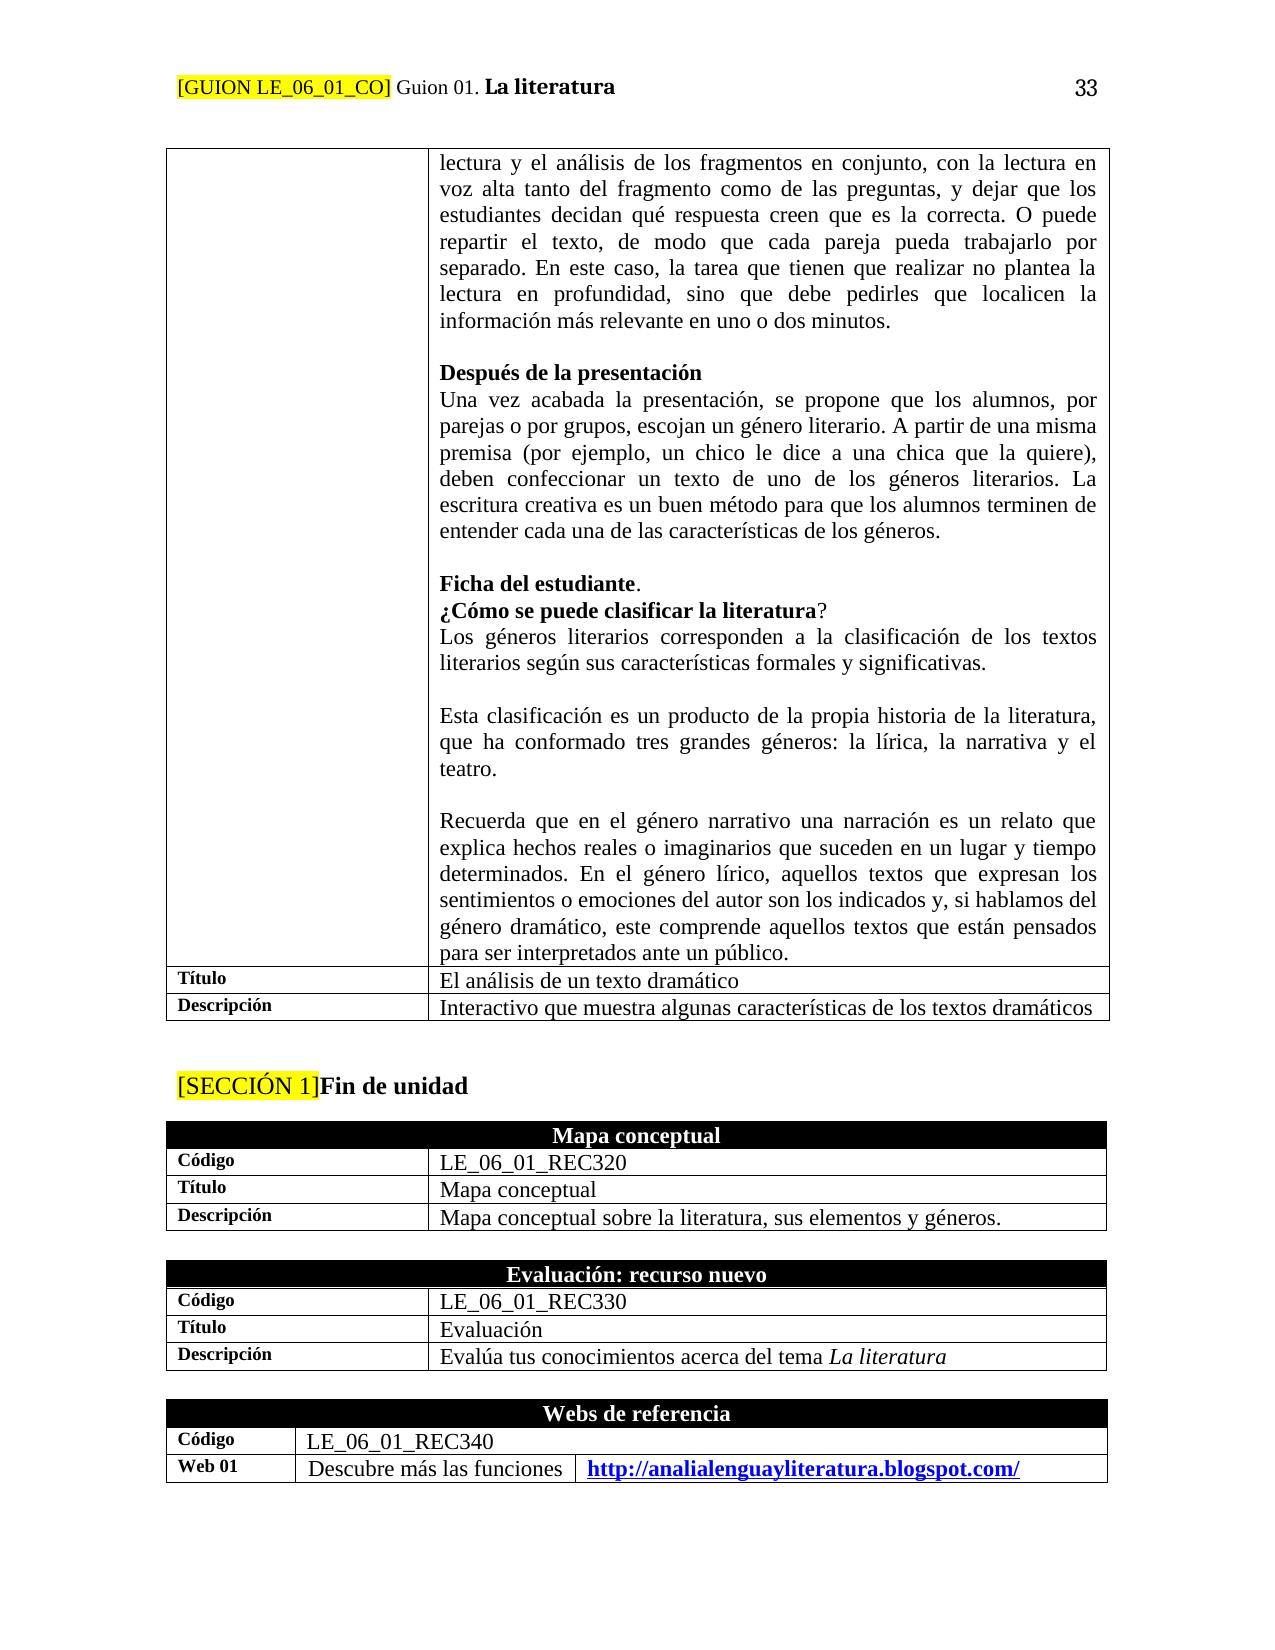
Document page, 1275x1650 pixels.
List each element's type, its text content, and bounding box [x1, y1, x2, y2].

table_header Mapa conceptual [167, 1122, 1106, 1148]
text [SECCIÓN 1]Fin de unidad [319, 1071, 1098, 1100]
table_cell Código [167, 1149, 428, 1175]
table_cell Título [167, 1176, 428, 1203]
table_cell LE_06_01_REC330 [429, 1289, 1106, 1315]
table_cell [167, 149, 428, 966]
table_cell Evalúa tus conocimientos acerca del tema La literatura [429, 1343, 1106, 1369]
table_cell Descripción [167, 1343, 428, 1369]
table_cell LE_06_01_REC320 [429, 1149, 1106, 1175]
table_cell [429, 149, 1109, 966]
table_header Webs de referencia [167, 1400, 1107, 1427]
table_cell Mapa conceptual sobre la literatura, sus elementos y géneros. [429, 1204, 1106, 1230]
table_header Evaluación: recurso nuevo [167, 1261, 1106, 1287]
table_cell Código [167, 1289, 428, 1315]
table_cell El análisis de un texto dramático [429, 967, 1109, 993]
table_cell Web 01 [167, 1455, 295, 1482]
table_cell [296, 1455, 575, 1482]
table_cell Código [167, 1428, 295, 1454]
table_cell Evaluación [429, 1316, 1106, 1342]
table_cell Descripción [167, 994, 428, 1020]
table_cell Título [167, 1316, 428, 1342]
table_cell Mapa conceptual [429, 1176, 1106, 1203]
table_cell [576, 1455, 1107, 1482]
table_cell LE_06_01_REC340 [296, 1428, 1107, 1454]
table_cell Interactivo que muestra algunas características de los textos dramáticos [429, 994, 1109, 1020]
table_cell Descripción [167, 1204, 428, 1230]
table_cell Título [167, 967, 428, 993]
